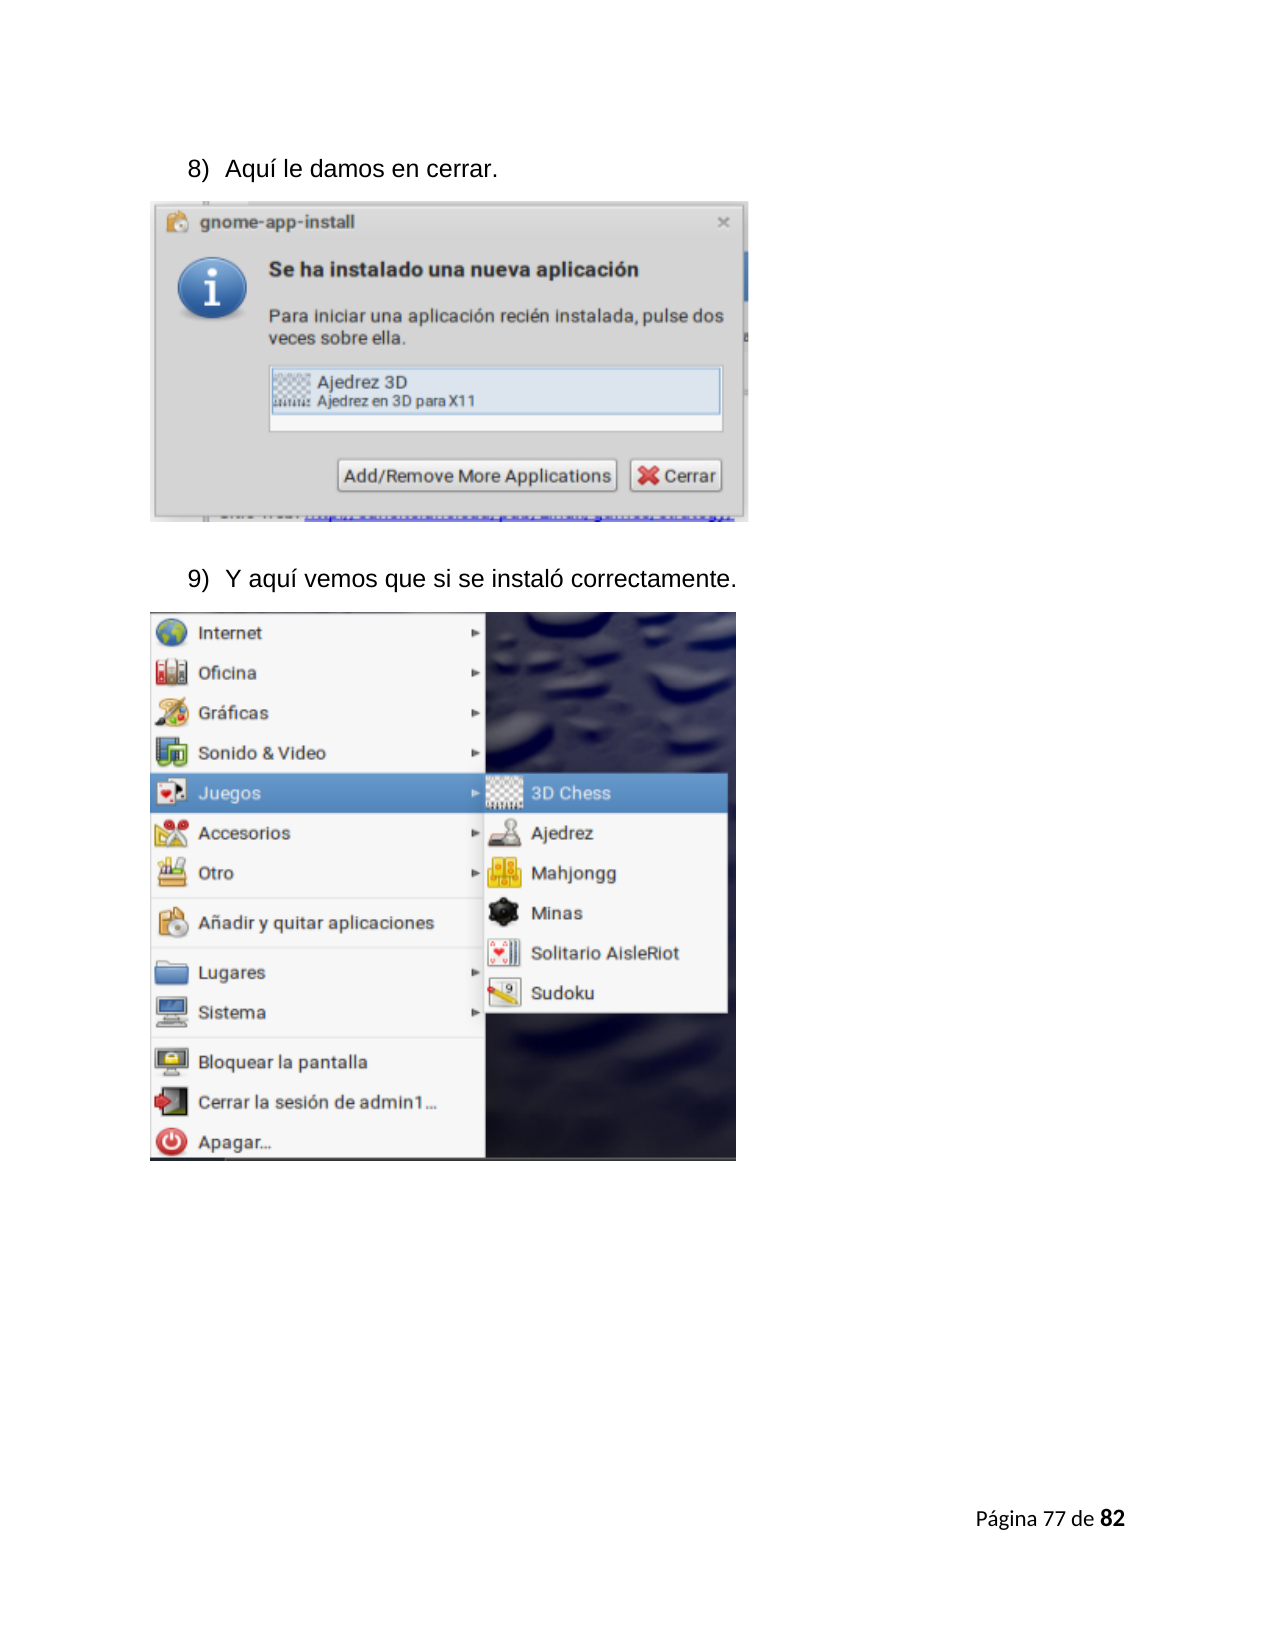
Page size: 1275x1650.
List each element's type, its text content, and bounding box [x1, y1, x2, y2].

list Aquí le damos en cerrar. [187, 154, 1141, 182]
picture [150, 201, 749, 522]
picture [150, 612, 736, 1161]
list Y aquí vemos que si se instaló correctamente. [187, 564, 1141, 593]
